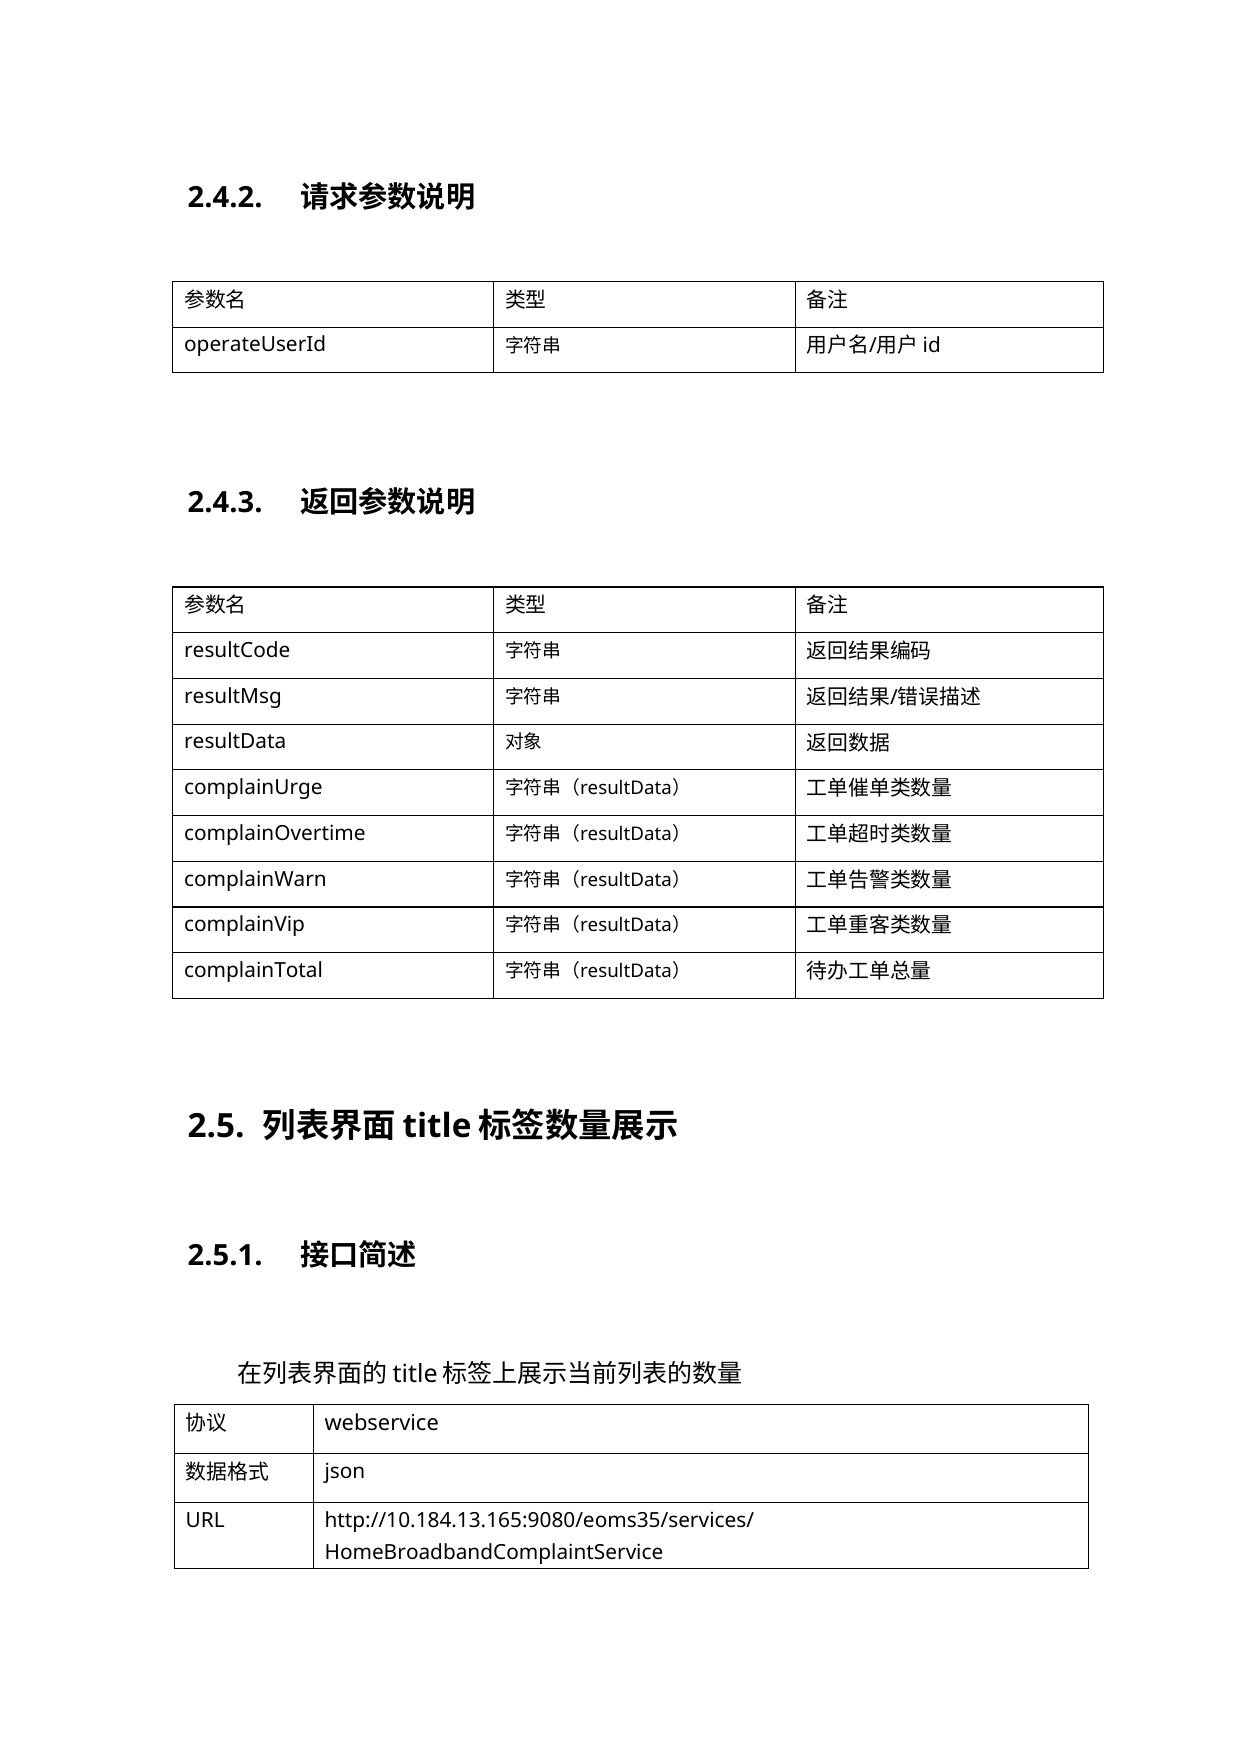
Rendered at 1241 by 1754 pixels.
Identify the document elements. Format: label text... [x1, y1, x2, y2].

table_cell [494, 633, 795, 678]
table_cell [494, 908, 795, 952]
subtitle 列表界面title标签数量展示 [187, 1091, 1053, 1156]
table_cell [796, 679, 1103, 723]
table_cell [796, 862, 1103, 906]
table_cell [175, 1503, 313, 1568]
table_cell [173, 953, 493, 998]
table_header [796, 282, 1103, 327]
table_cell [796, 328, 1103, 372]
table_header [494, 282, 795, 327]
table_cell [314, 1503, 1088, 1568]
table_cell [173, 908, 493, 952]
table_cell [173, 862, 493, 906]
list 在列表界面的title标签上展示当前列表的数量 [237, 1339, 1053, 1404]
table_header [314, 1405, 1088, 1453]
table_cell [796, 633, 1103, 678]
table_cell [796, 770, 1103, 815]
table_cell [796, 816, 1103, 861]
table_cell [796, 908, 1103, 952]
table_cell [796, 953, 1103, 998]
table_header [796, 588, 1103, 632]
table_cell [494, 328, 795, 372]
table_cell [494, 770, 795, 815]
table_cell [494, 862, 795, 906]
subtitle 接口简述 [187, 1221, 1053, 1286]
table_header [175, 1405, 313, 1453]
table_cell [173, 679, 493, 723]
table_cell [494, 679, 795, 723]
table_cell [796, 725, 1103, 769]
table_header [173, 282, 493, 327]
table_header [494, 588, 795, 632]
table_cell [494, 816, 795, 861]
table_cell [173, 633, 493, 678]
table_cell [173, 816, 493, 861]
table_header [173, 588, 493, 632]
subtitle 请求参数说明 [187, 162, 1053, 227]
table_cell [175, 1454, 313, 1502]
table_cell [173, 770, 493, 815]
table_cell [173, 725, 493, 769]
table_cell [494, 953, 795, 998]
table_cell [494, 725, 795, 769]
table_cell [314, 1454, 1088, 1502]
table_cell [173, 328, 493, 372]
subtitle 返回参数说明 [187, 467, 1053, 532]
